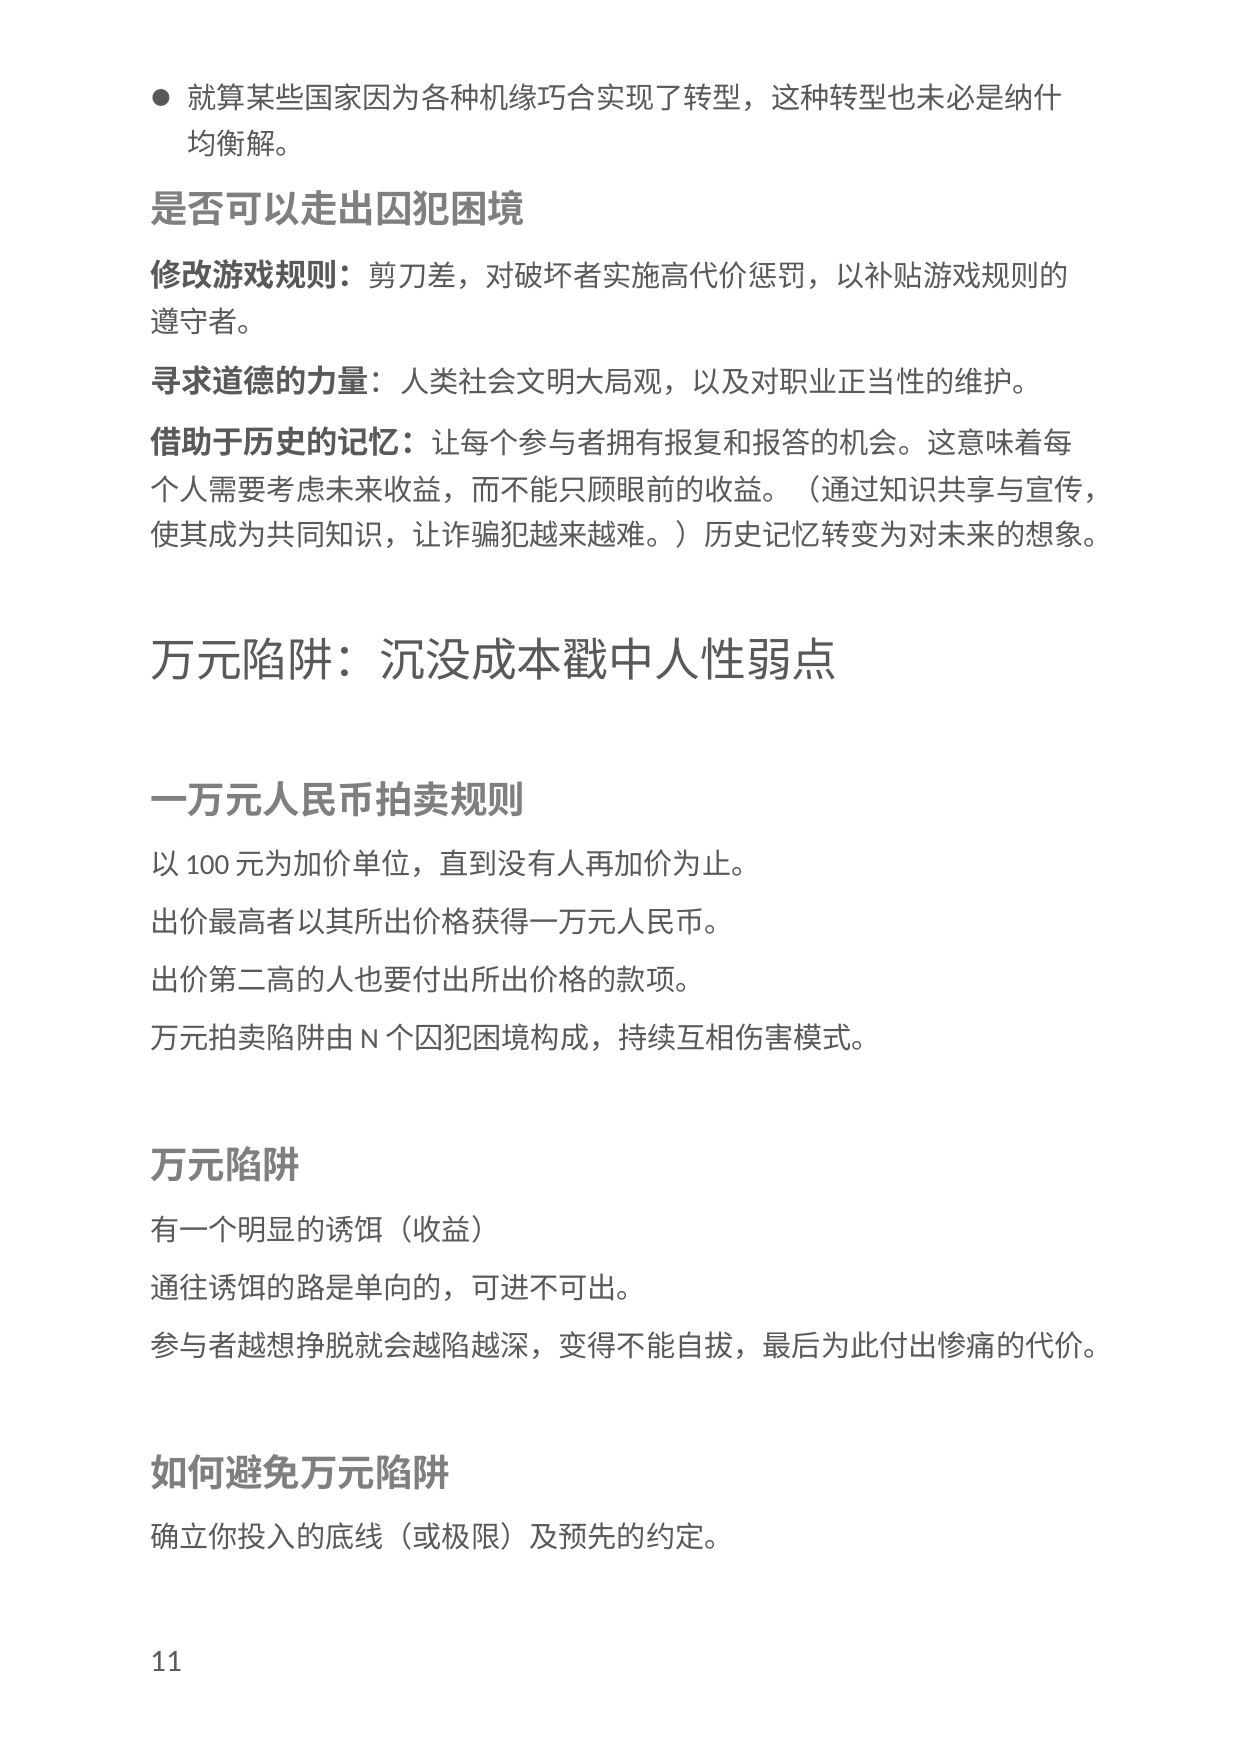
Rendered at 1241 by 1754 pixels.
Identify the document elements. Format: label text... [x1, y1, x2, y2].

text 出价第二高的人也要付出所出价格的款项。 [150, 957, 1090, 999]
text 借助于历史的记忆：让每个参与者拥有报复和报答的机会。这意味着每个人需要考虑未来收益，而不能只顾眼前的收益。（通过知识共享与宣传，使其成为共同知识，让诈骗犯越来越难。）历史记忆转变为对未来的想象。 [150, 418, 1090, 554]
text 有一个明显的诱饵（收益） [150, 1206, 1090, 1248]
text 以100元为加价单位，直到没有人再加价为止。 [150, 841, 1090, 883]
text 是否可以走出囚犯困境 [150, 179, 1090, 233]
list 就算某些国家因为各种机缘巧合实现了转型，这种转型也未必是纳什均衡解。 [150, 75, 1090, 163]
text 万元陷阱 [150, 1135, 1090, 1189]
text 如何避免万元陷阱 [150, 1443, 1090, 1497]
text 参与者越想挣脱就会越陷越深，变得不能自拔，最后为此付出惨痛的代价。 [150, 1322, 1090, 1365]
list 万元陷阱：沉没成本戳中人性弱点 [150, 624, 1090, 690]
text 通往诱饵的路是单向的，可进不可出。 [150, 1264, 1090, 1307]
text 修改游戏规则：剪刀差，对破坏者实施高代价惩罚，以补贴游戏规则的遵守者。 [150, 250, 1090, 341]
text 寻求道德的力量：人类社会文明大局观，以及对职业正当性的维护。 [150, 356, 1090, 402]
text 一万元人民币拍卖规则 [150, 770, 1090, 824]
text 确立你投入的底线（或极限）及预先的约定。 [150, 1514, 1090, 1556]
text 万元拍卖陷阱由N个囚犯困境构成，持续互相伤害模式。 [150, 1015, 1090, 1057]
text 出价最高者以其所出价格获得一万元人民币。 [150, 899, 1090, 941]
